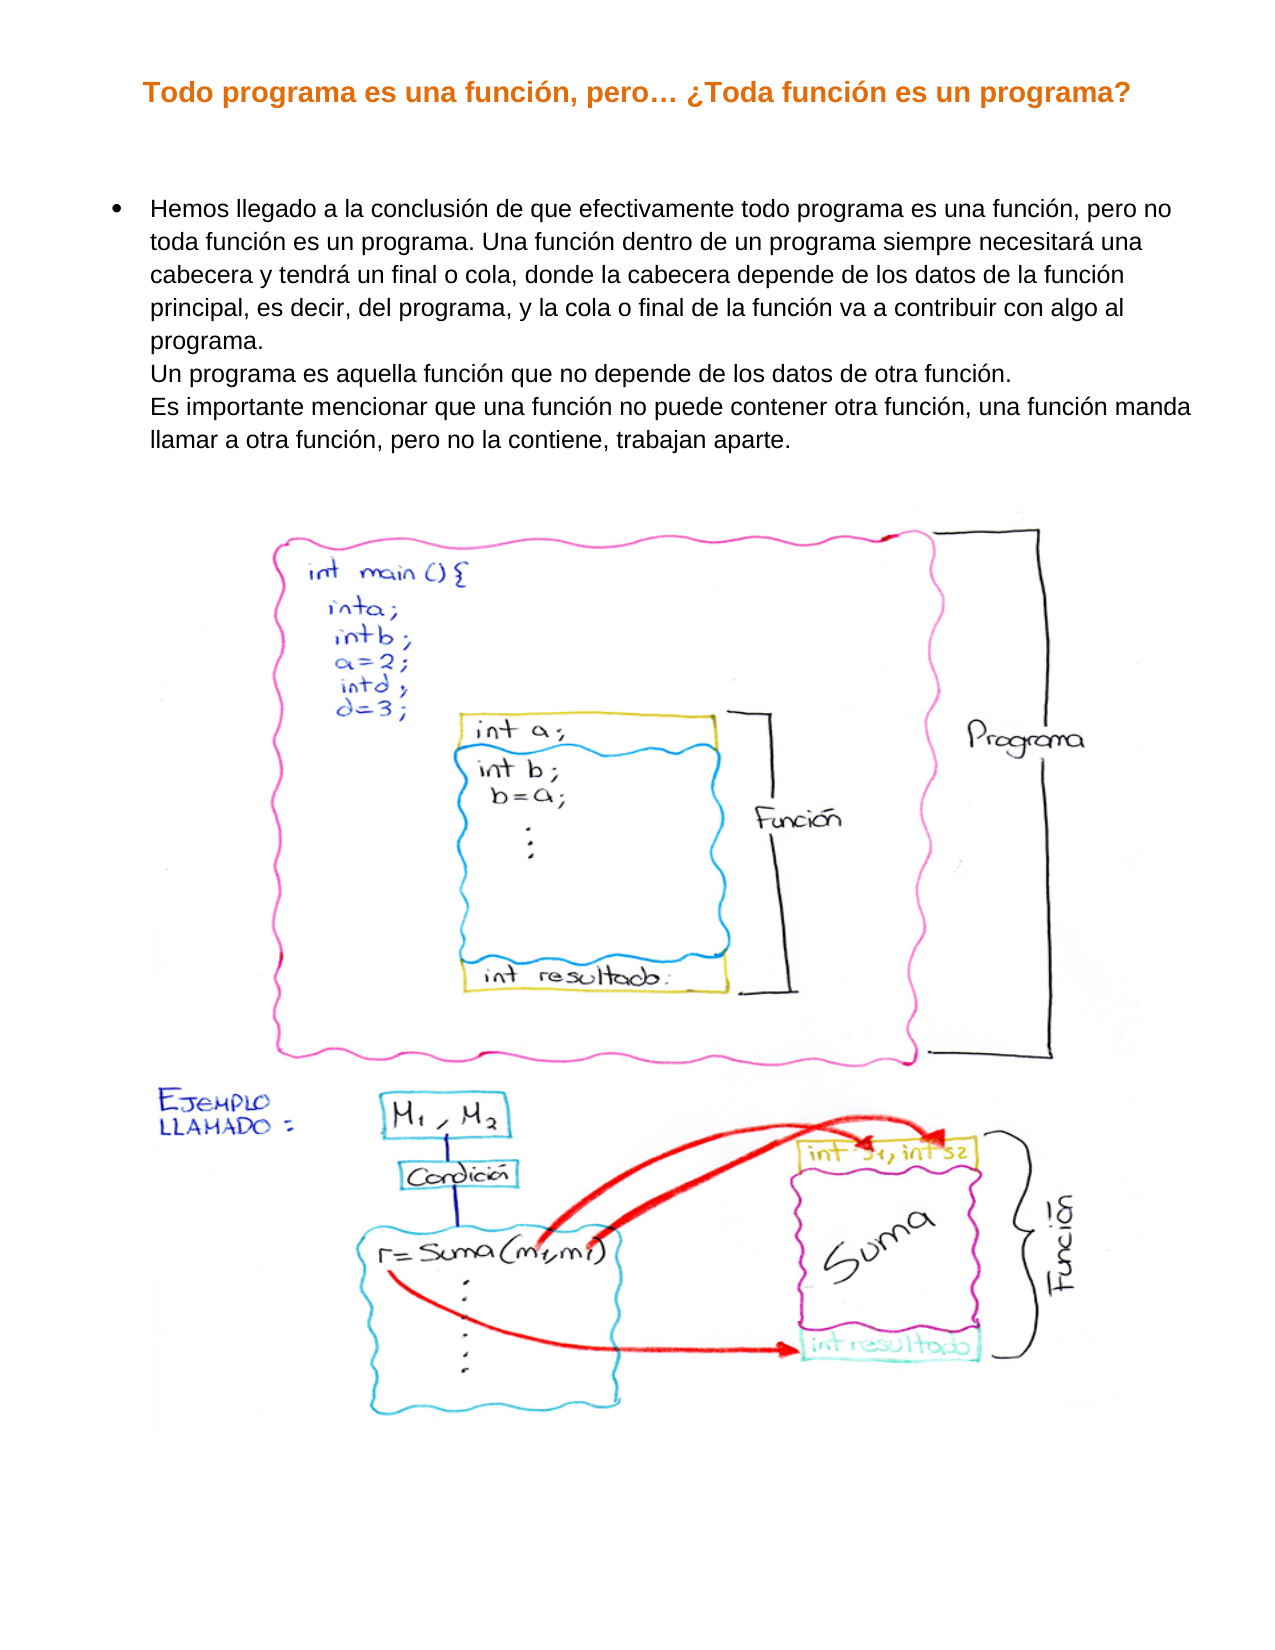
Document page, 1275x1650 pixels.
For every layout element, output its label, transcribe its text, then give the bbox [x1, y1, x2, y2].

list Hemos llegado a la conclusión de que efectivamente todo programa es una función, pero no toda función es un programa. Una función dentro de un programa siempre necesitará una cabecera y tendrá un final o cola, donde la cabecera depende de los datos de la función principal, es decir, del programa, y la cola o final de la función va a contribuir con algo al programa. [112, 194, 1200, 355]
list Es importante mencionar que una función no puede contener otra función, una función manda llamar a otra función, pero no la contiene, trabajan aparte. [150, 392, 1200, 454]
text Todo programa es una función, pero… ¿Toda función es un programa? [75, 75, 1200, 108]
picture [153, 502, 1141, 1437]
list Un programa es aquella función que no depende de los datos de otra función. [150, 359, 1200, 388]
